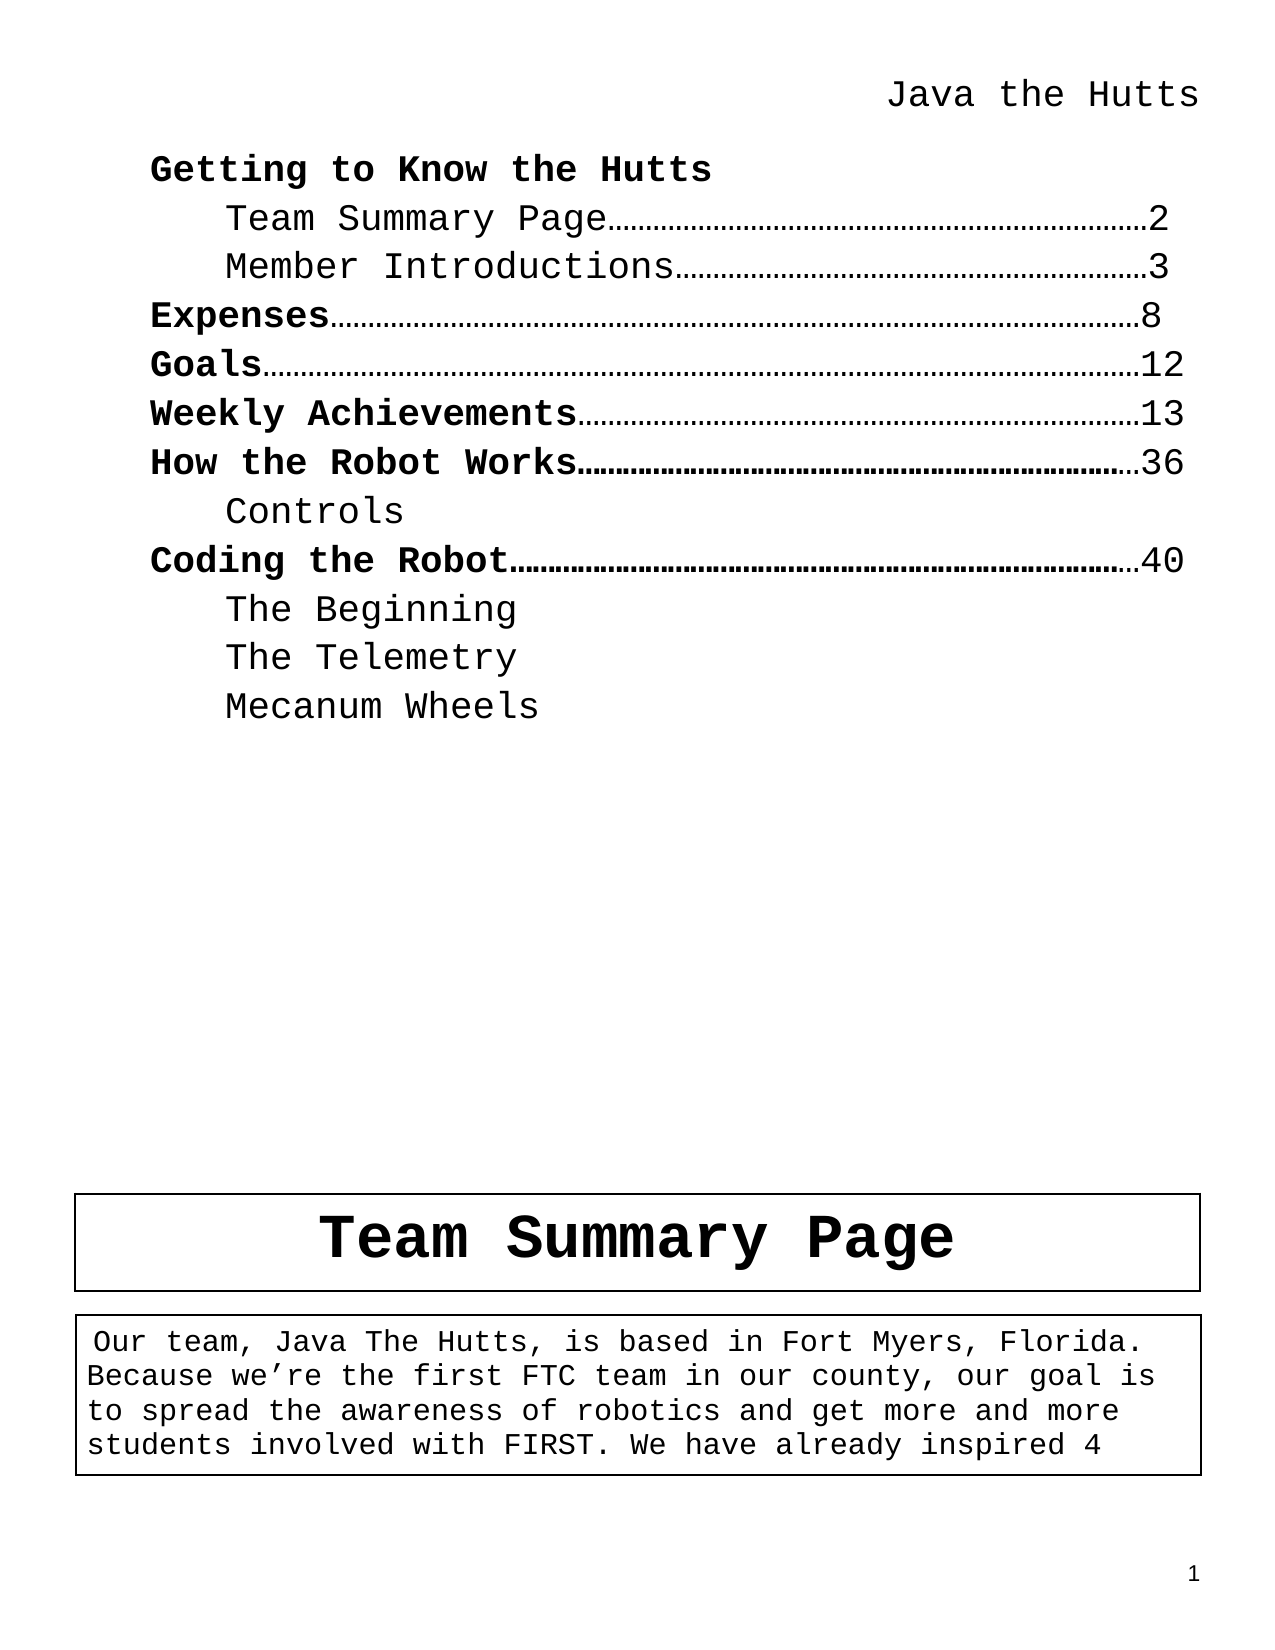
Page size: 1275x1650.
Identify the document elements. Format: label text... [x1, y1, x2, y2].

text Member Introductions………………………………………………………3 [150, 248, 1200, 290]
text Goals………………………………………………………………………………………………………12 [150, 345, 1200, 388]
text The Telemetry [75, 638, 1200, 681]
text Controls [75, 492, 1200, 534]
text Team Summary Page………………………………………………………………2 [150, 199, 1200, 241]
text How the Robot Works…………………………………………………………………36 [150, 443, 1200, 486]
table_header Team Summary Page [76, 1195, 1199, 1290]
text Coding the Robot…………………………………………………………………………40 [150, 541, 1200, 583]
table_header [77, 1316, 1200, 1474]
text Getting to Know the Hutts [150, 150, 1200, 192]
text Mecanum Wheels [75, 687, 1200, 730]
text Weekly Achievements…………………………………………………………………13 [150, 394, 1200, 437]
text The Beginning [75, 590, 1200, 632]
text Expenses………………………………………………………………………………………………8 [150, 297, 1200, 339]
